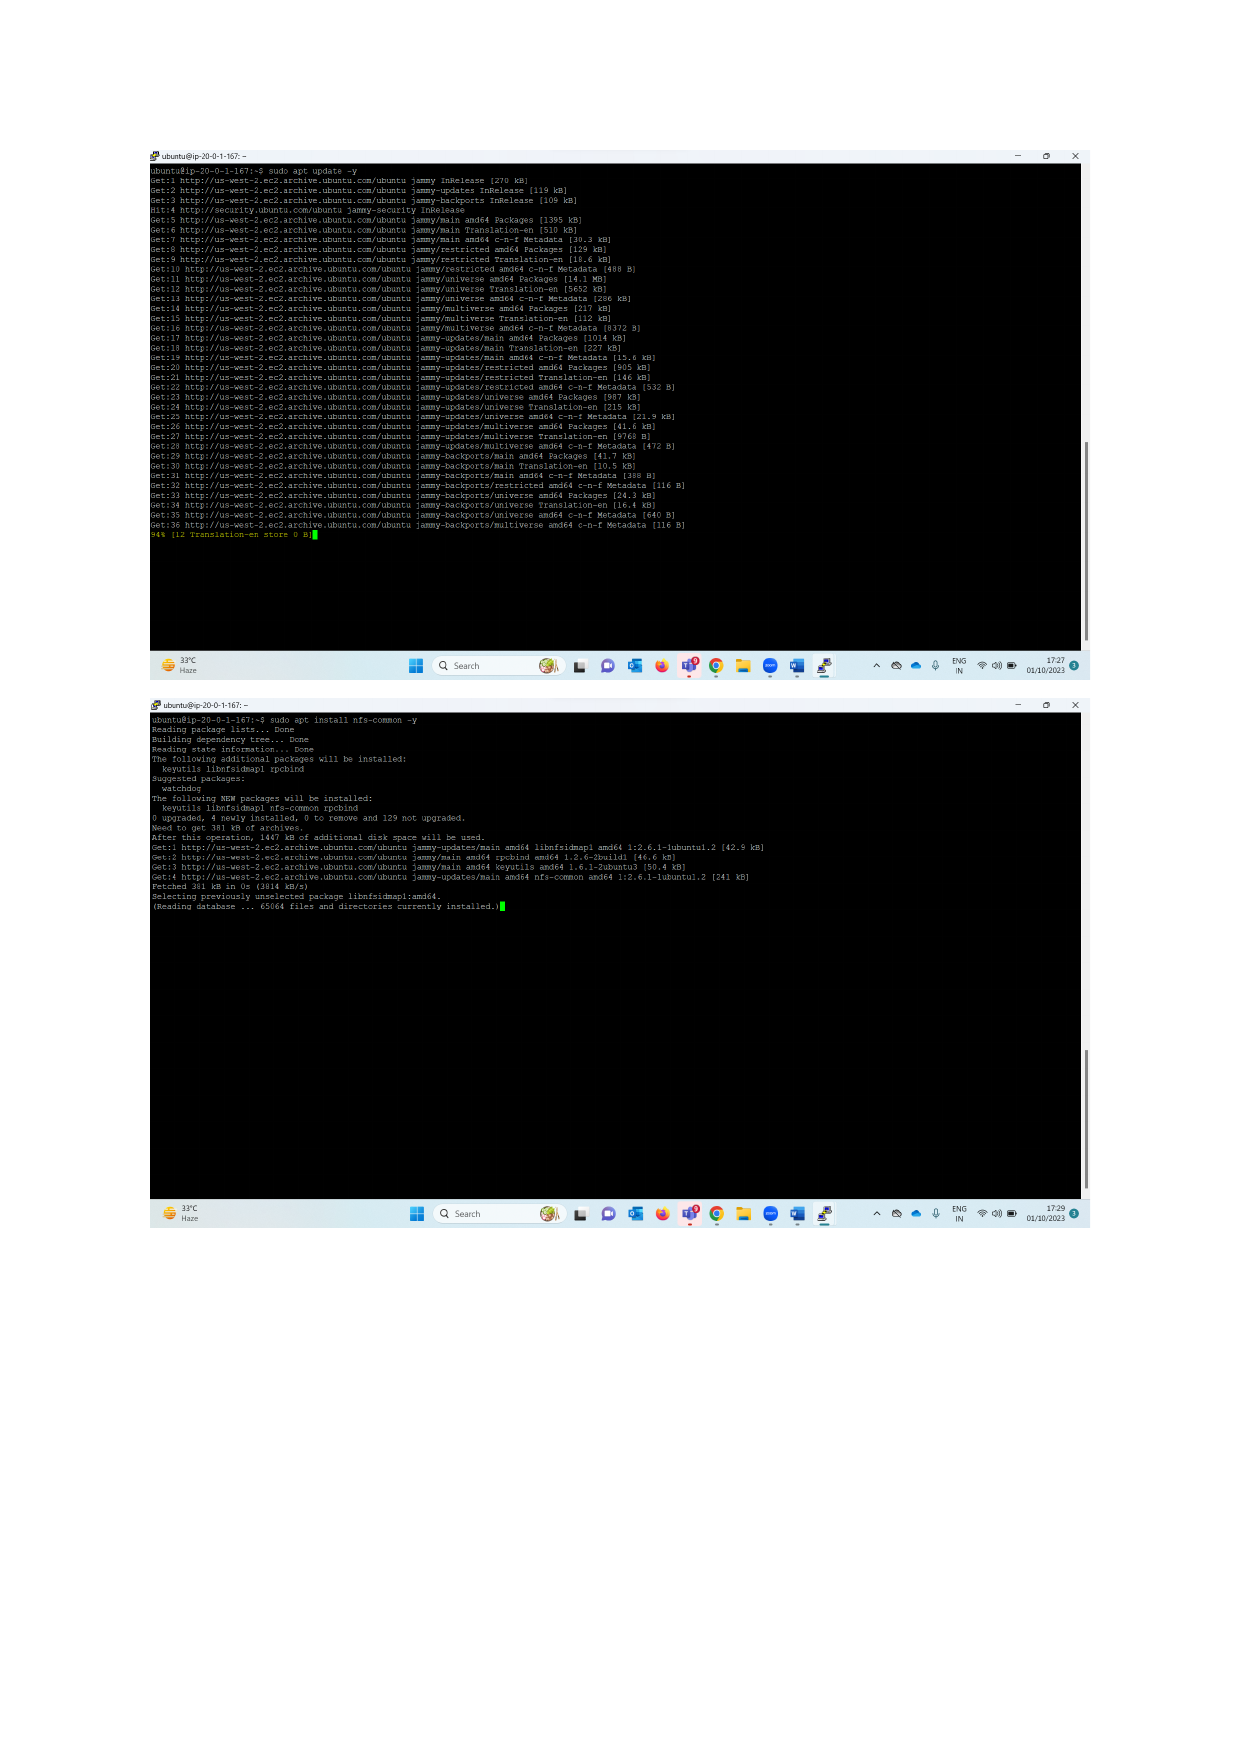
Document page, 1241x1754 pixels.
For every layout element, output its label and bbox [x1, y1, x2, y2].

picture [150, 698, 1091, 1228]
picture [150, 150, 1091, 680]
